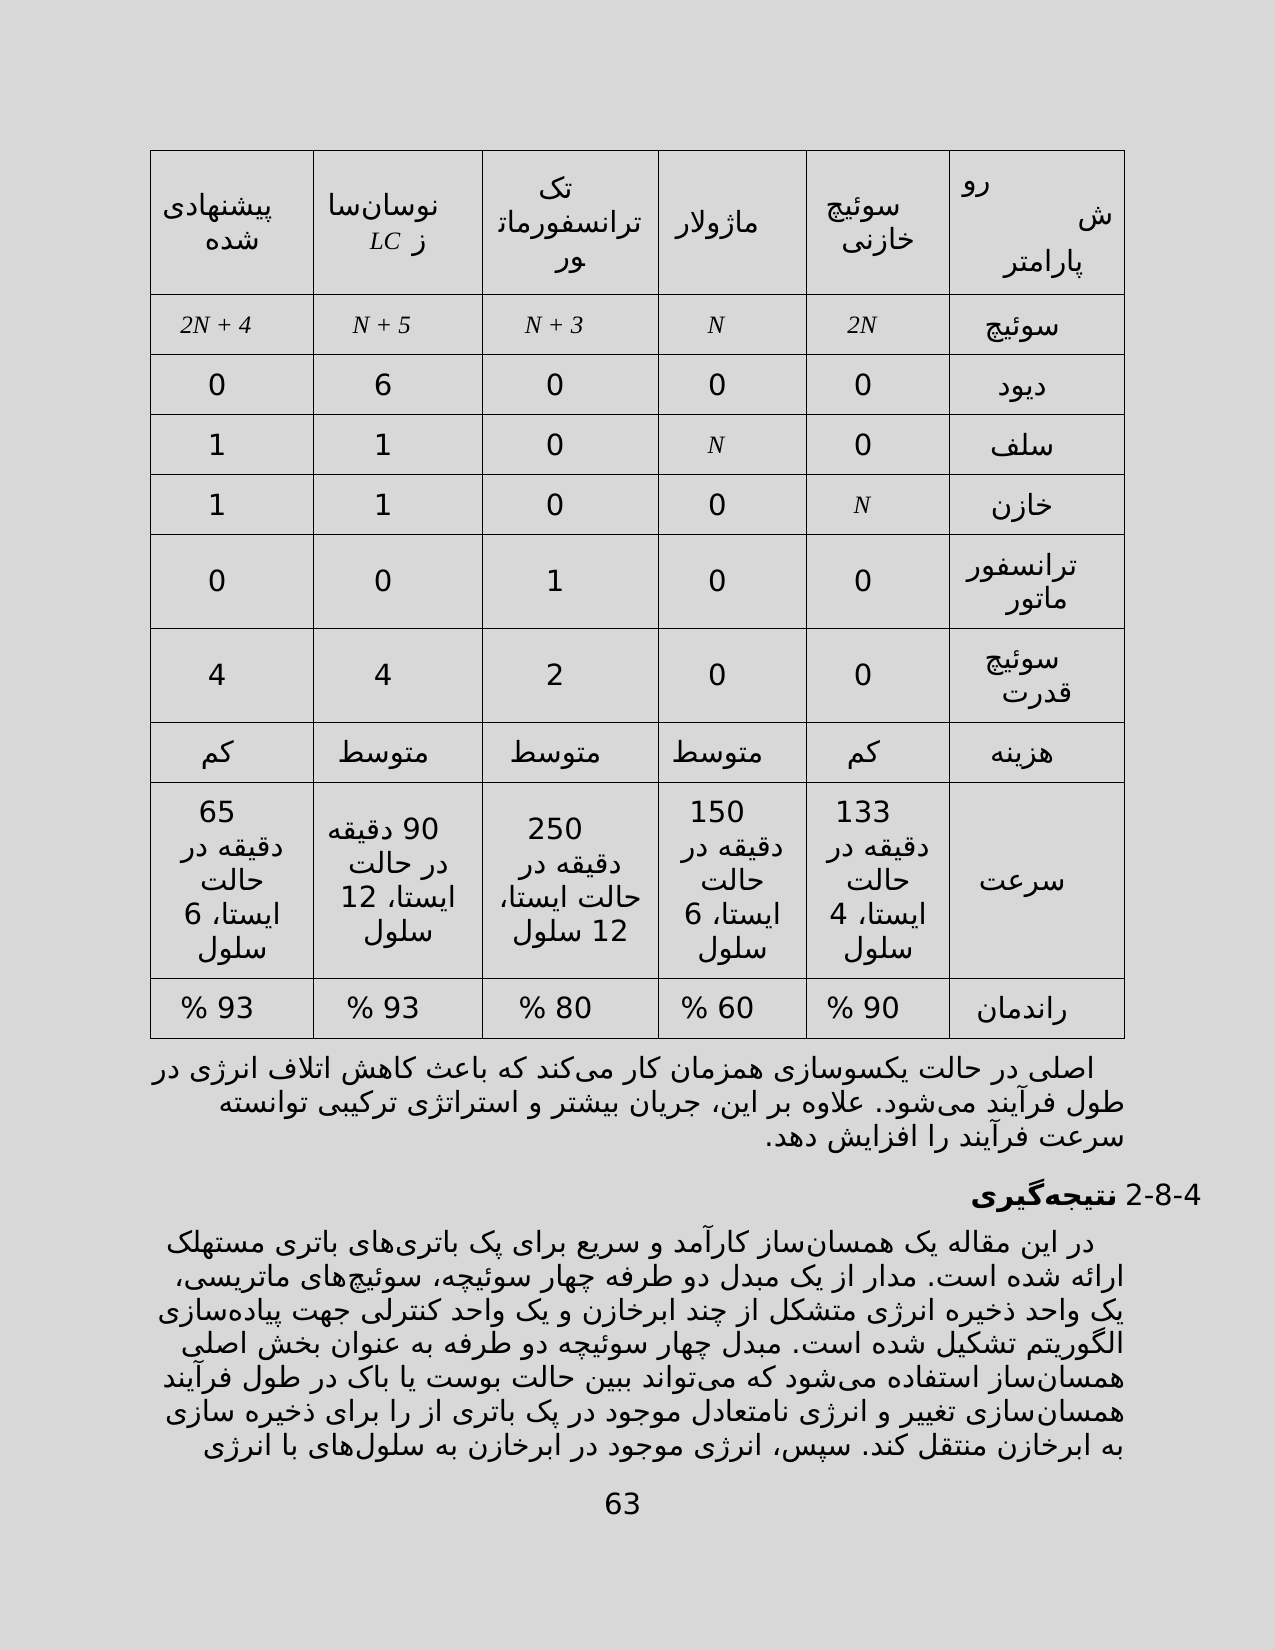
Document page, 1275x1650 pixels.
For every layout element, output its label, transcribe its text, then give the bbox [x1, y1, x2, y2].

table_cell سرعت [950, 783, 1124, 978]
table_cell 133 دقیقه در حالت ایستا، 4 سلول [807, 783, 949, 978]
table_cell خازن [950, 475, 1124, 534]
table_cell 1 [314, 415, 482, 474]
table_header روش پارامتر [950, 151, 1124, 294]
table_cell 4 [314, 629, 482, 722]
table_cell 0 [314, 535, 482, 628]
table_cell 0 [807, 355, 949, 414]
table_cell 0 [807, 629, 949, 722]
table_cell 0 [659, 475, 806, 534]
table_cell 2N [807, 295, 949, 354]
table_cell N + 5 [314, 295, 482, 354]
table_cell N + 3 [483, 295, 658, 354]
table_header پیشنهادی شده [151, 151, 313, 294]
table_cell هزینه [950, 723, 1124, 782]
table_cell 0 [659, 535, 806, 628]
table_cell 1 [483, 535, 658, 628]
text اصلی در حالت یکسوسازی همزمان کار می‌کند که باعث کاهش اتلاف انرژی در طول فرآیند می‌شود. علاوه بر این، جریان بیشتر و استراتژی ترکیبی توانسته سرعت فرآیند را افزایش دهد. [150, 1052, 1125, 1153]
table_cell دیود [950, 355, 1124, 414]
table_header تک ترانسفورماتور [483, 151, 658, 294]
table_cell 0 [659, 355, 806, 414]
table_cell 0 [151, 535, 313, 628]
table_cell N [659, 295, 806, 354]
table_cell 6 [314, 355, 482, 414]
table_cell 0 [483, 355, 658, 414]
table_cell 2N + 4 [151, 295, 313, 354]
table_cell 1 [151, 415, 313, 474]
table_cell سوئیچ [950, 295, 1124, 354]
table_header ماژولار [659, 151, 806, 294]
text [150, 1225, 1125, 1463]
table_cell متوسط [483, 723, 658, 782]
table_cell 1 [151, 475, 313, 534]
table_cell 1 [314, 475, 482, 534]
table_cell 250 دقیقه در حالت ایستا، 12 سلول [483, 783, 658, 978]
table_cell 2 [483, 629, 658, 722]
table_cell سوئیچ قدرت [950, 629, 1124, 722]
table_cell 0 [151, 355, 313, 414]
table_cell 0 [483, 415, 658, 474]
table_header سوئیچ خازنی [807, 151, 949, 294]
table_cell 90 % [807, 979, 949, 1038]
subtitle نتیجه‌گیری [150, 1178, 1125, 1212]
table_cell 60 % [659, 979, 806, 1038]
table_cell 0 [807, 415, 949, 474]
table_cell 93 % [314, 979, 482, 1038]
table_cell N [659, 415, 806, 474]
table_cell ترانسفورماتور [950, 535, 1124, 628]
table_cell کم [151, 723, 313, 782]
table_cell راندمان [950, 979, 1124, 1038]
table_header نوسان‌ساز LC [314, 151, 482, 294]
table_cell 0 [659, 629, 806, 722]
table_cell 65 دقیقه در حالت ایستا، 6 سلول [151, 783, 313, 978]
table_cell 4 [151, 629, 313, 722]
table_cell 150 دقیقه در حالت ایستا، 6 سلول [659, 783, 806, 978]
table_cell 90 دقیقه در حالت ایستا، 12 سلول [314, 783, 482, 978]
table_cell 93 % [151, 979, 313, 1038]
table_cell 80 % [483, 979, 658, 1038]
table_cell 0 [483, 475, 658, 534]
table_cell 0 [807, 535, 949, 628]
table_cell کم [807, 723, 949, 782]
table_cell متوسط [314, 723, 482, 782]
table_cell N [807, 475, 949, 534]
table_cell سلف [950, 415, 1124, 474]
table_cell متوسط [659, 723, 806, 782]
